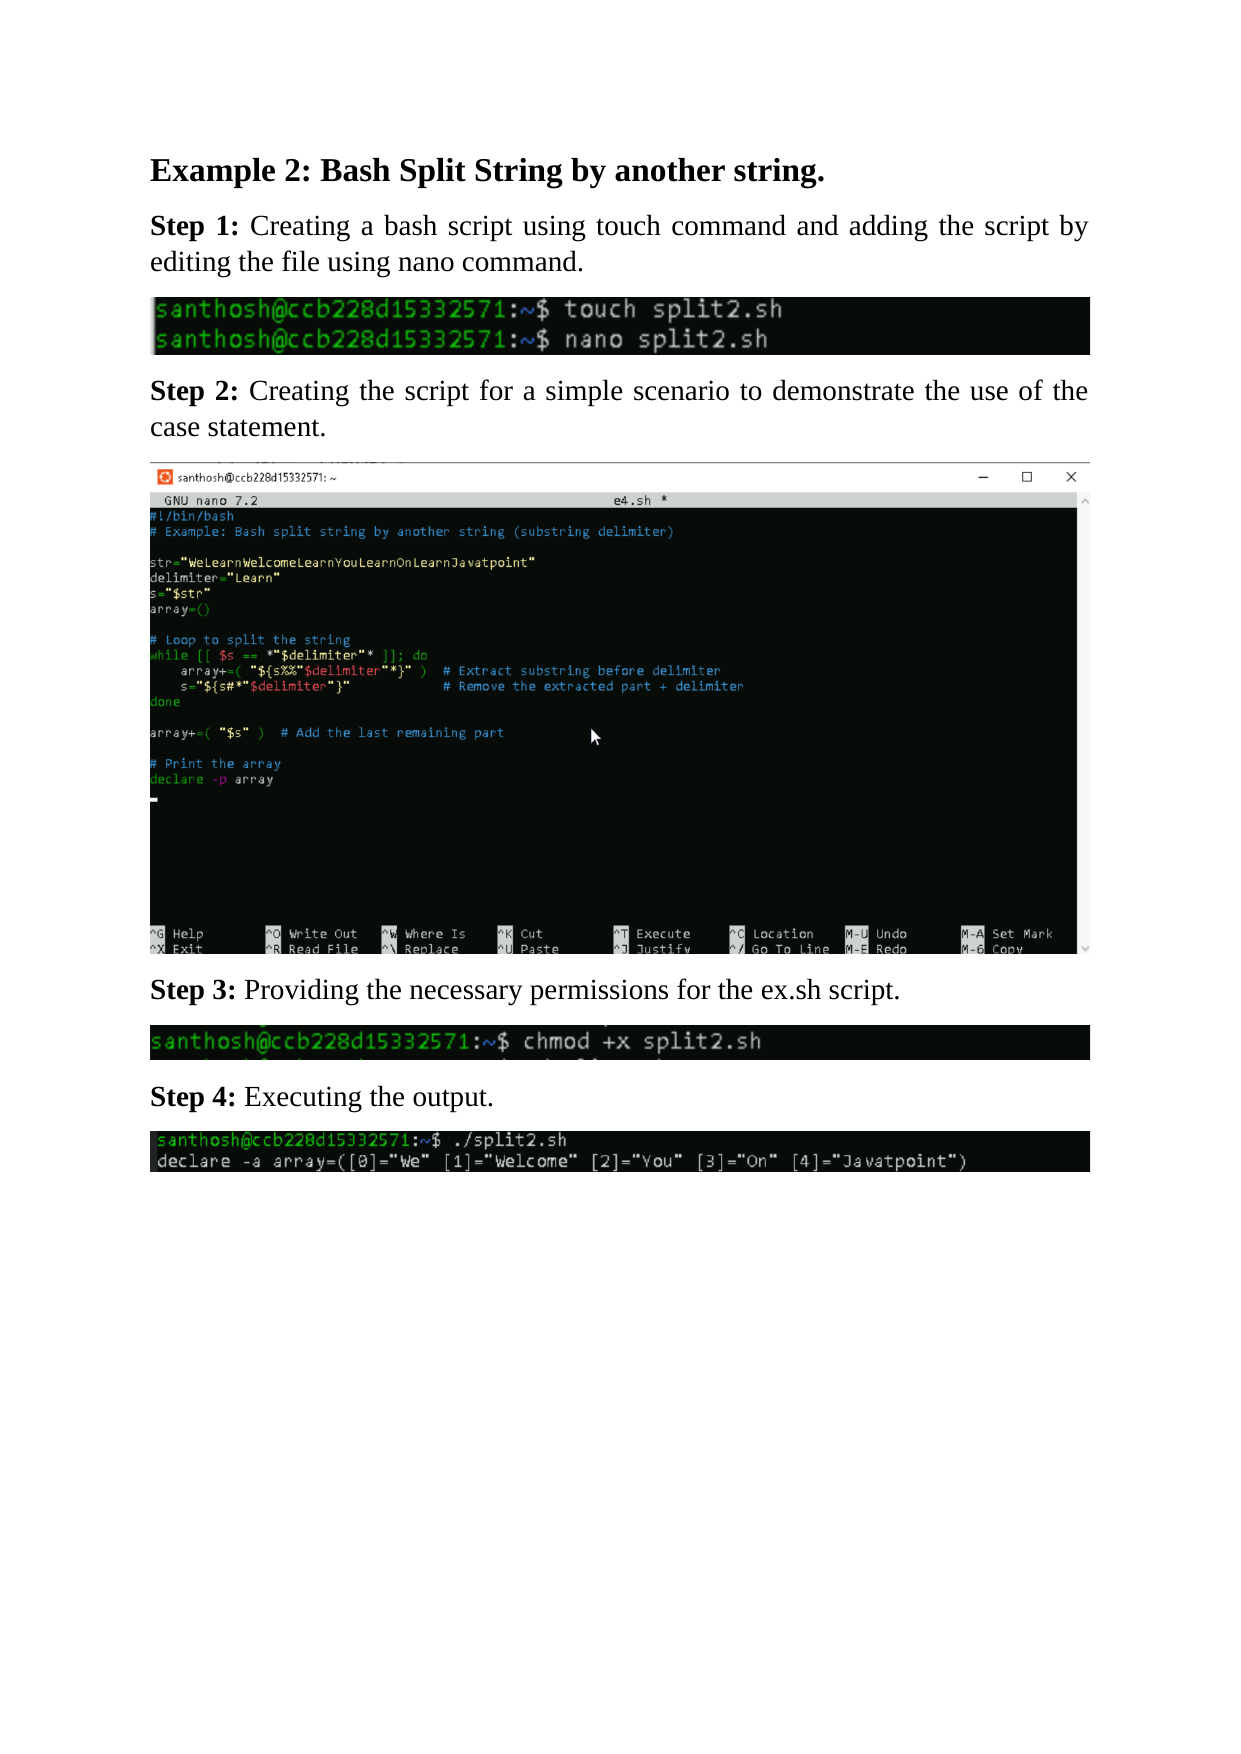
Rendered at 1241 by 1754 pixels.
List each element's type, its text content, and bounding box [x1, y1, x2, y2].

picture [150, 1025, 1091, 1060]
text Example 2: Bash Split String by another string. [150, 150, 1090, 188]
picture [150, 462, 1091, 954]
text Step 4: Executing the output. [150, 1079, 1090, 1112]
text Step 3: Providing the necessary permissions for the ex.sh script. [150, 972, 1090, 1006]
picture [150, 1131, 1091, 1172]
text Step 1: Creating a bash script using touch command and adding the script by editing the file using nano command. [150, 208, 1090, 278]
text Step 2: Creating the script for a simple scenario to demonstrate the use of the case statement. [150, 373, 1090, 443]
picture [150, 297, 1091, 355]
